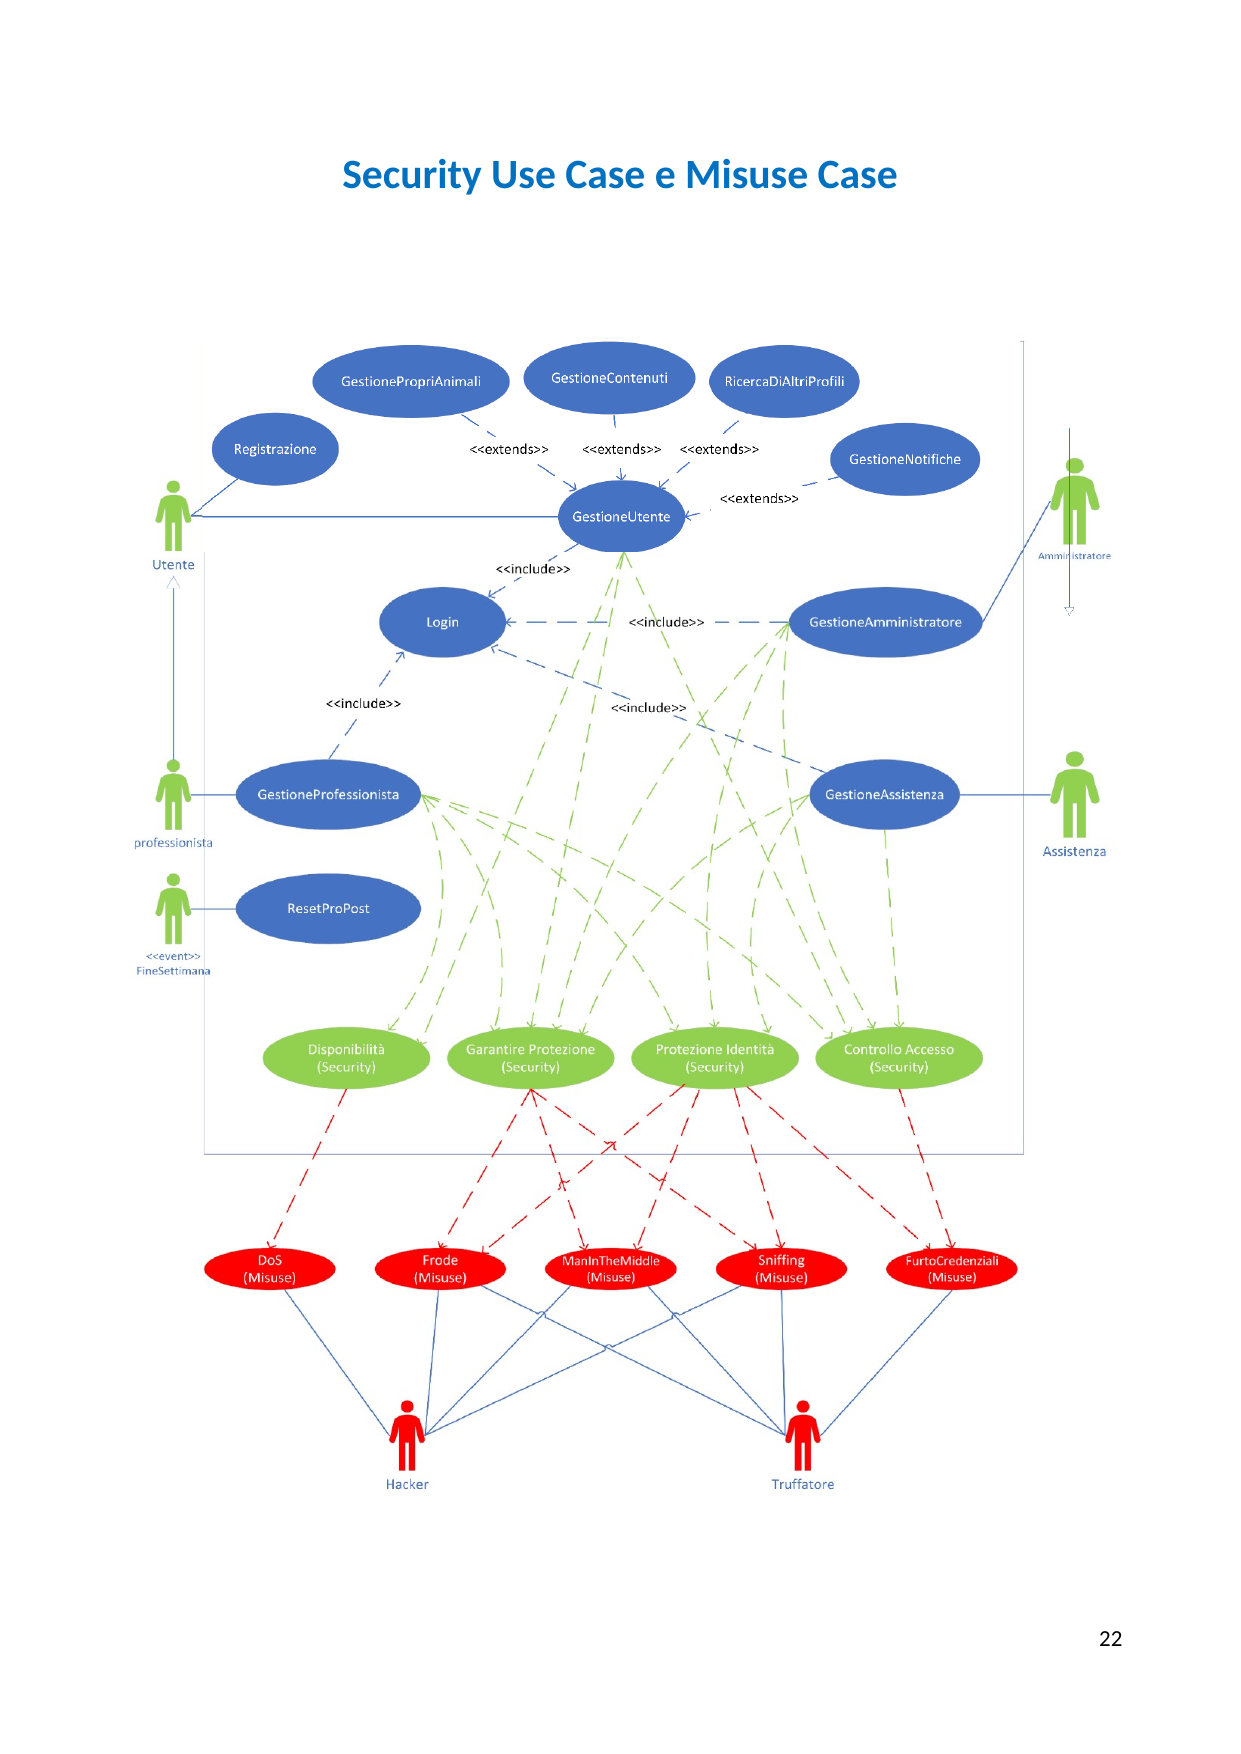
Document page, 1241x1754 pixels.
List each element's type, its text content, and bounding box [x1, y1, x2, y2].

subtitle Security Use Case e Misuse Case [118, 148, 1122, 198]
picture [120, 334, 1123, 1506]
